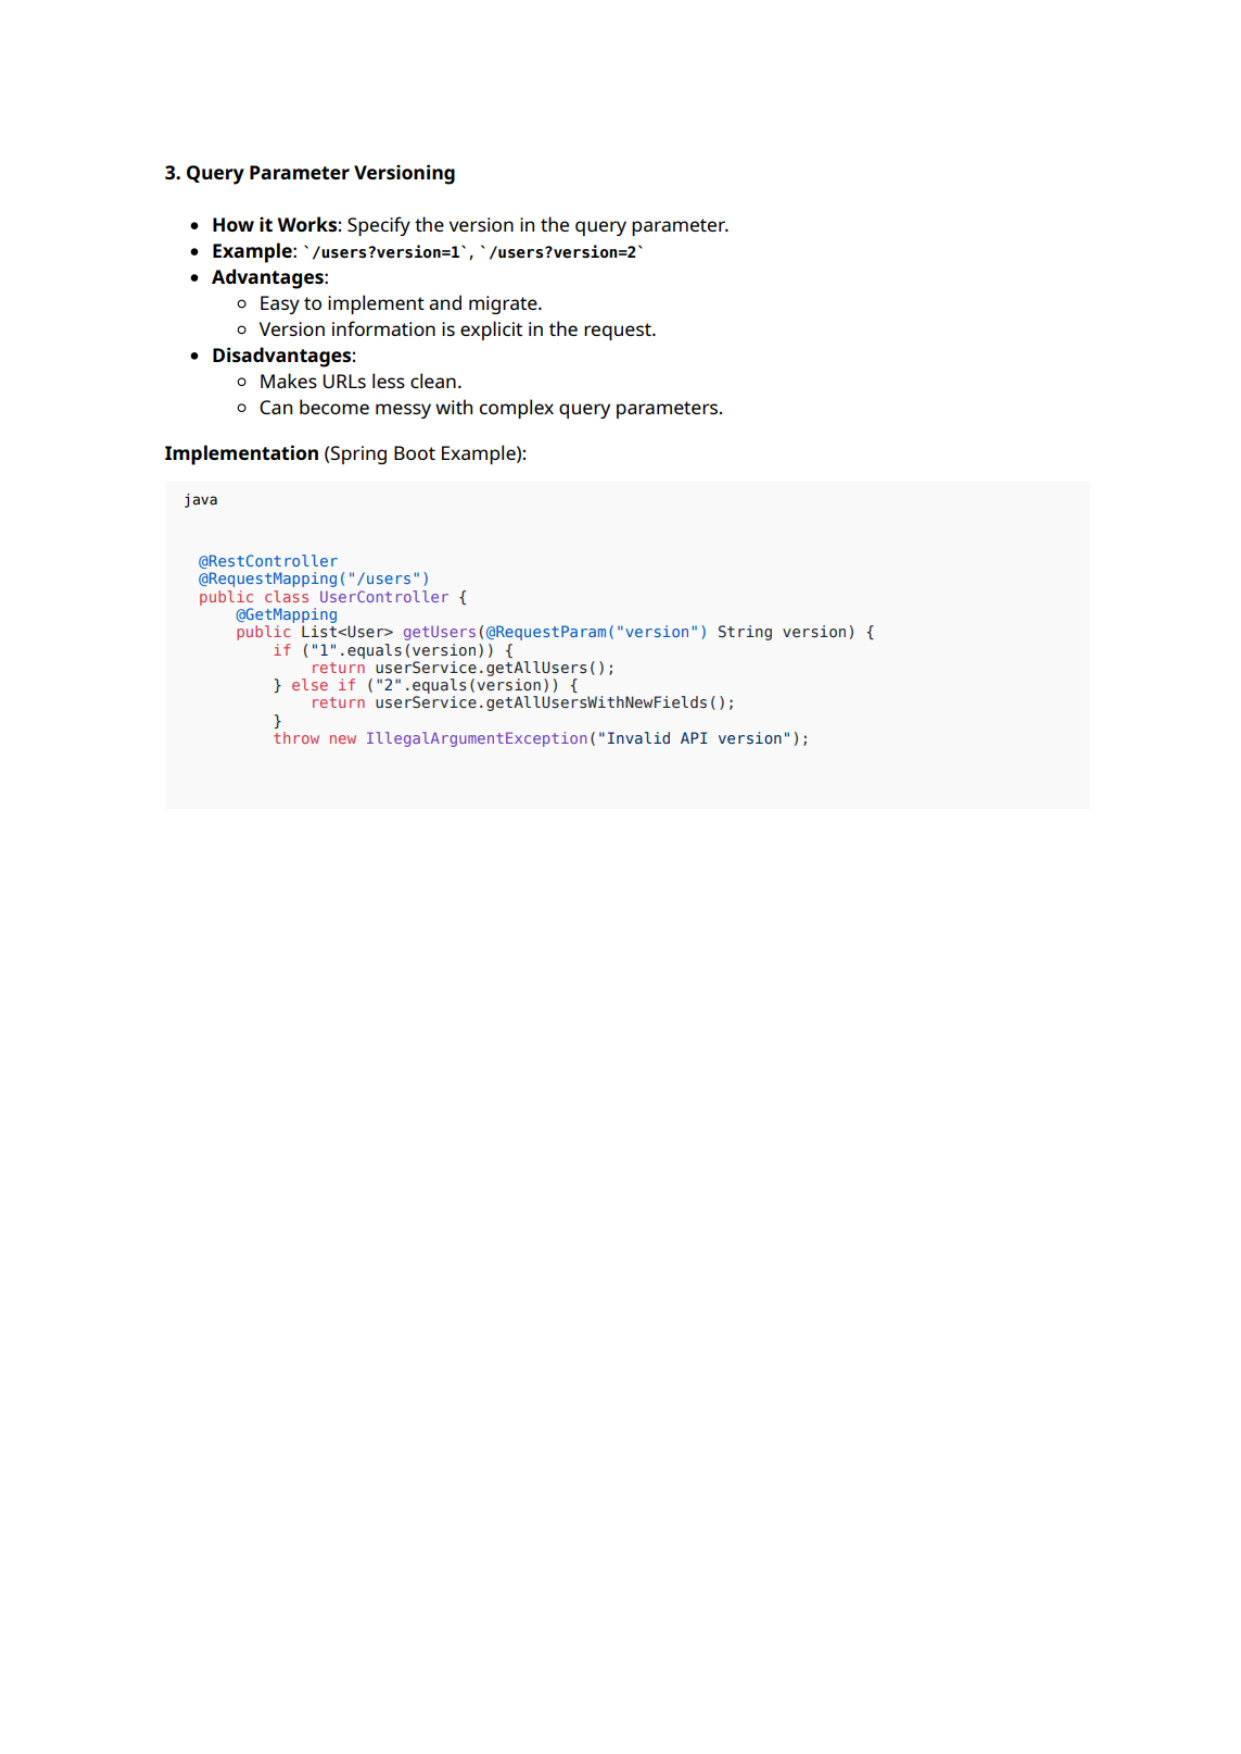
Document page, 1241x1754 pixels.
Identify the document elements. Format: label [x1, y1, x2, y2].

picture [150, 150, 1091, 809]
